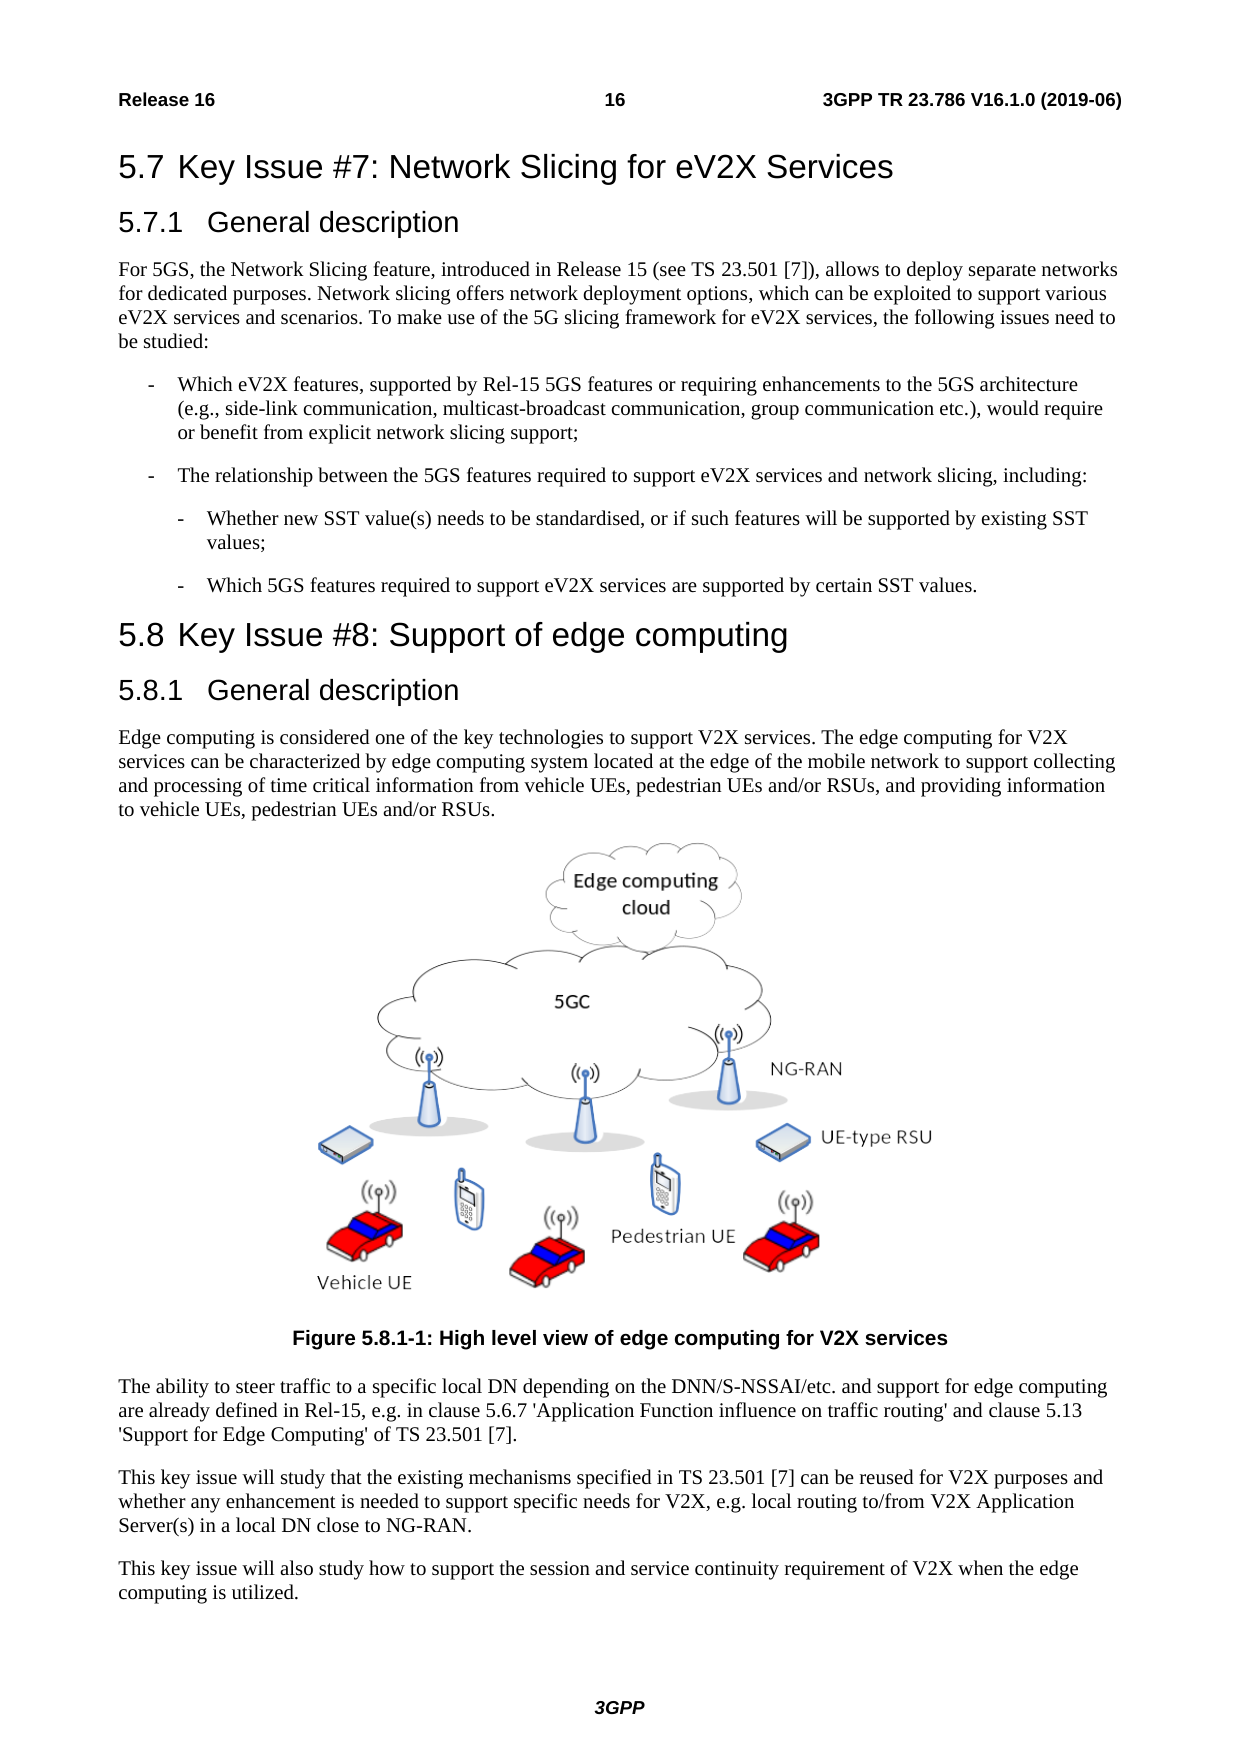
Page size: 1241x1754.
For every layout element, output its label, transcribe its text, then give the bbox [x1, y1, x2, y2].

subtitle 5.8 Key Issue #8: Support of edge computing [118, 615, 1122, 654]
text - Whether new SST value(s) needs to be standardised, or if such features will be supported by existing SST values; [177, 506, 1122, 554]
subtitle 5.8.1 General description [118, 673, 1122, 706]
text - Which eV2X features, supported by Rel-15 5GS features or requiring enhancements to the 5GS architecture (e.g., side-link communication, multicast-broadcast communication, group communication etc.), would require or benefit from explicit network slicing support; [148, 372, 1122, 444]
text Figure 5.8.1-1: High level view of edge computing for V2X services [118, 1325, 1122, 1349]
text For 5GS, the Network Slicing feature, introduced in Release 15 (see TS 23.501 [7]), allows to deploy separate networks for dedicated purposes. Network slicing offers network deployment options, which can be exploited to support various eV2X services and scenarios. To make use of the 5G slicing framework for eV2X services, the following issues need to be studied: [118, 257, 1122, 353]
subtitle 5.7.1 General description [118, 205, 1122, 238]
subtitle 5.7 Key Issue #7: Network Slicing for eV2X Services [118, 147, 1122, 186]
text This key issue will also study how to support the session and service continuity requirement of V2X when the edge computing is utilized. [118, 1556, 1122, 1604]
text This key issue will study that the existing mechanisms specified in TS 23.501 [7] can be reused for V2X purposes and whether any enhancement is needed to support specific needs for V2X, e.g. local routing to/from V2X Application Server(s) in a local DN close to NG-RAN. [118, 1465, 1122, 1537]
text - Which 5GS features required to support eV2X services are supported by certain SST values. [177, 573, 1122, 597]
text Edge computing is considered one of the key technologies to support V2X services. The edge computing for V2X services can be characterized by edge computing system located at the edge of the mobile network to support collecting and processing of time critical information from vehicle UEs, pedestrian UEs and/or RSUs, and providing information to vehicle UEs, pedestrian UEs and/or RSUs. [118, 725, 1122, 821]
text The ability to steer traffic to a specific local DN depending on the DNN/S-NSSAI/etc. and support for edge computing are already defined in Rel-15, e.g. in clause 5.6.7 'Application Function influence on traffic routing' and clause 5.13 'Support for Edge Computing' of TS 23.501 [7]. [118, 1374, 1122, 1446]
text - The relationship between the 5GS features required to support eV2X services and network slicing, including: [148, 463, 1122, 487]
